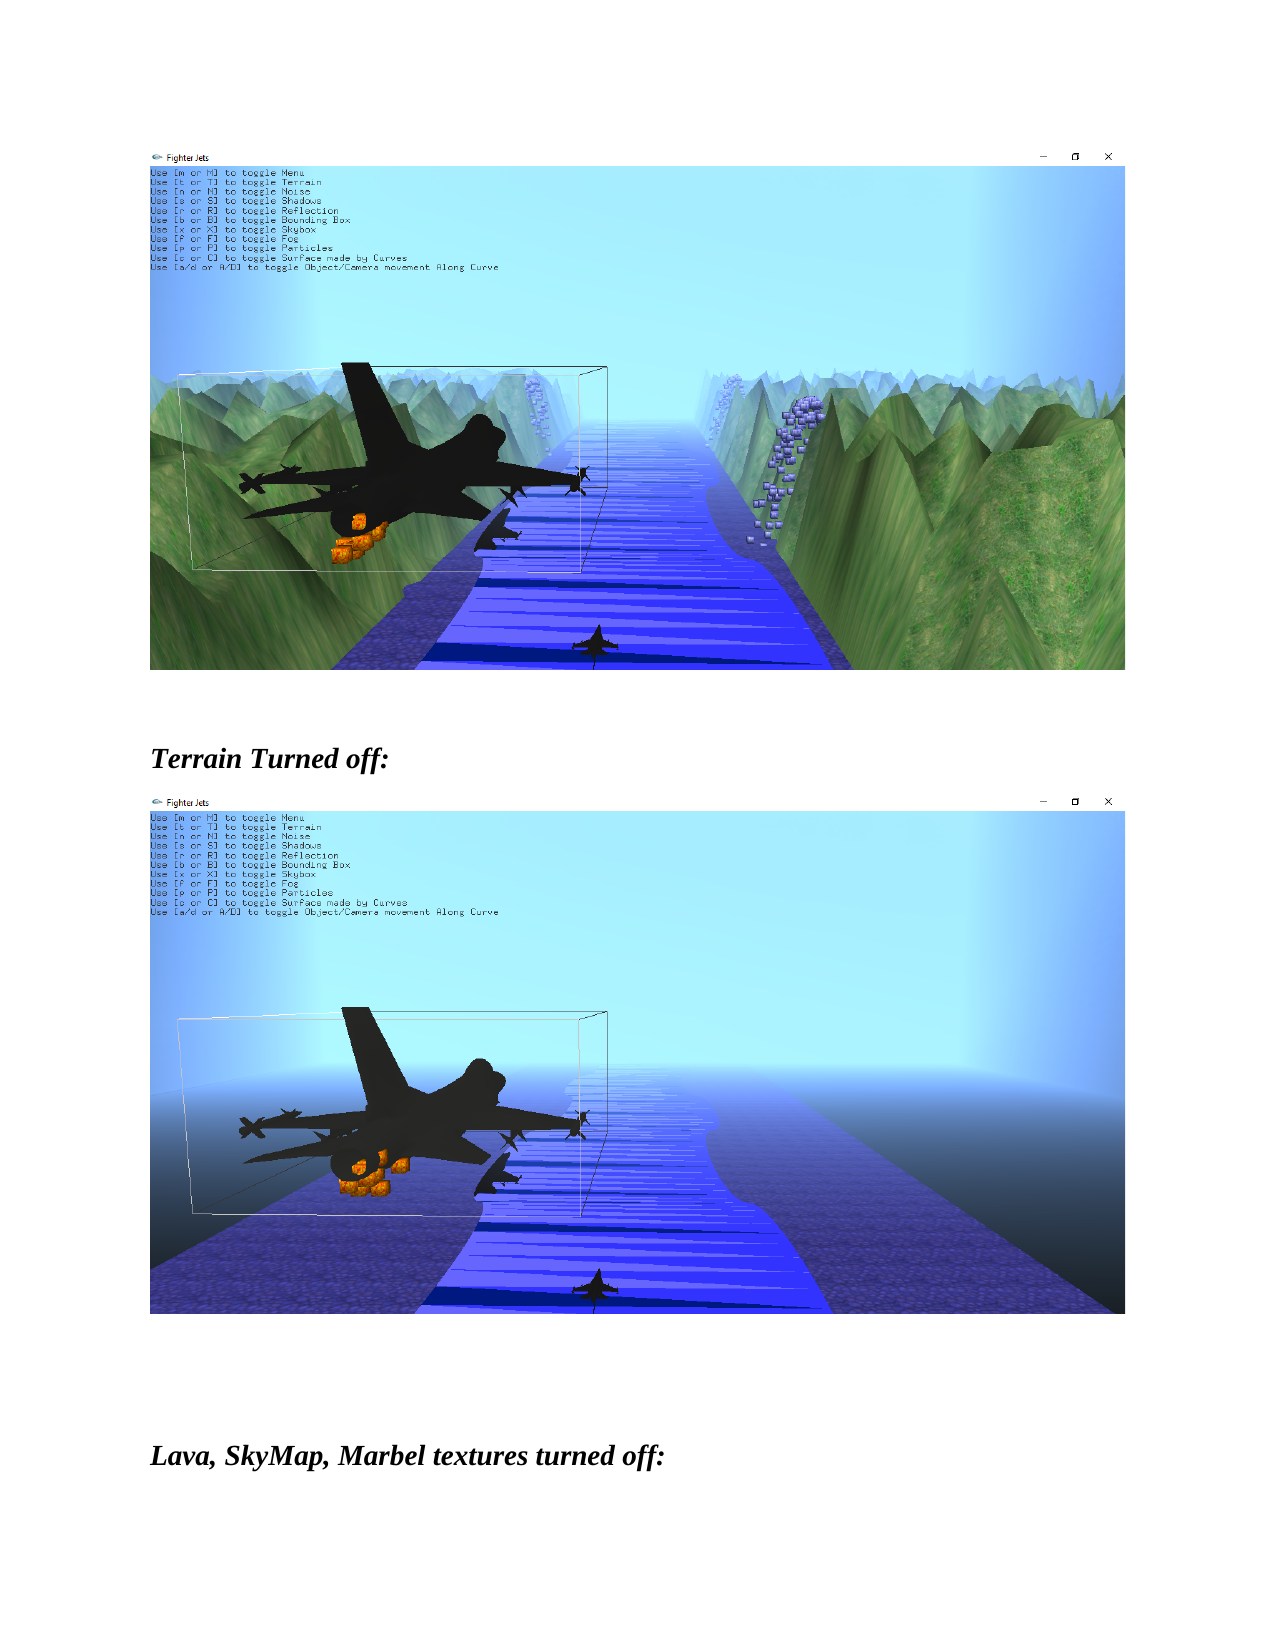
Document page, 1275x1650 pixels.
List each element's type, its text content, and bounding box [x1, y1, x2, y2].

text Lava, SkyMap, Marbel textures turned off: [150, 1438, 1125, 1472]
picture [150, 794, 1125, 1314]
text Terrain Turned off: [150, 742, 1125, 775]
picture [150, 150, 1125, 670]
